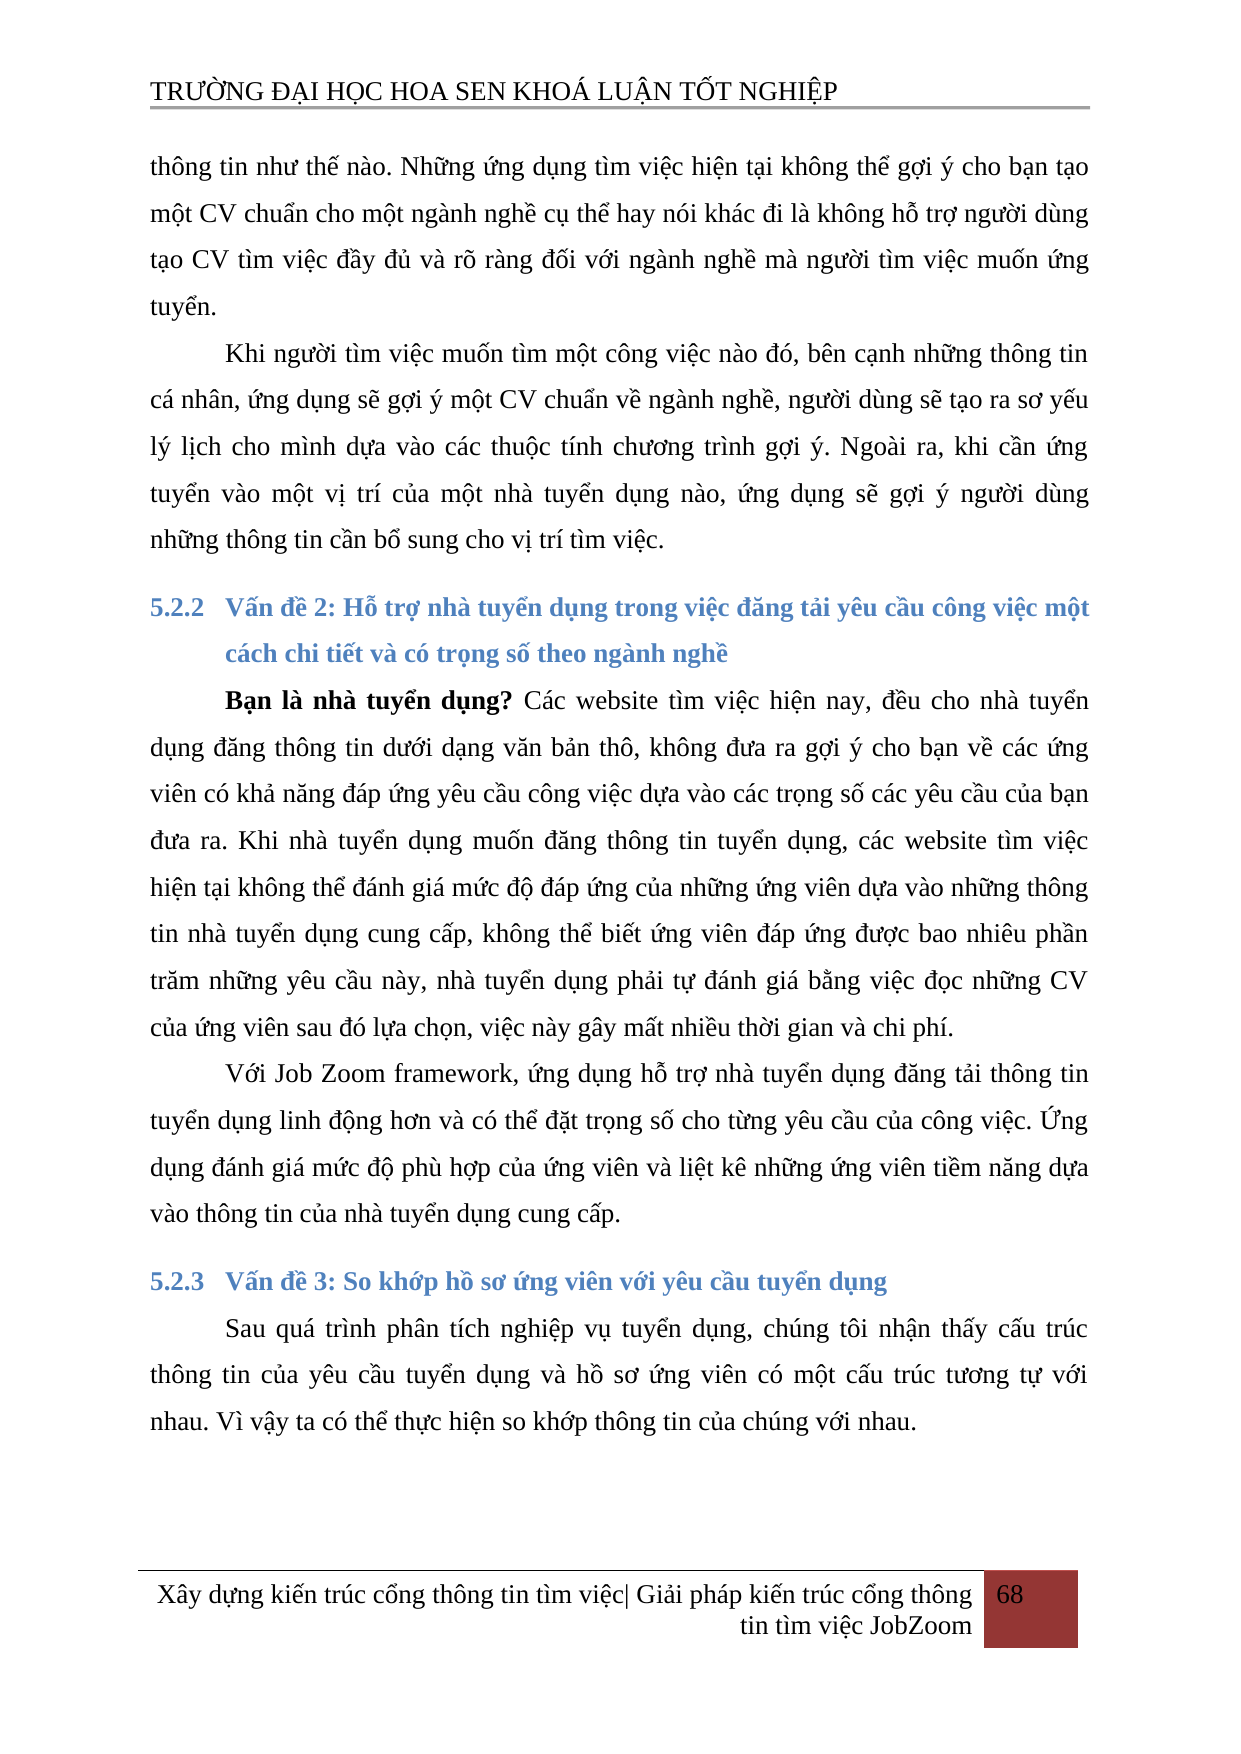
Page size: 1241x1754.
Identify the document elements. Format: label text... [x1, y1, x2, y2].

list Bạn là nhà tuyển dụng? Các website tìm việc hiện nay, đều cho nhà tuyển dụng đăng thông tin dưới dạng văn bản thô, không đưa ra gợi ý cho bạn về các ứng viên có khả năng đáp ứng yêu cầu công việc dựa vào các trọng số các yêu cầu của bạn đưa ra. Khi nhà tuyển dụng muốn đăng thông tin tuyển dụng, các website tìm việc hiện tại không thể đánh giá mức độ đáp ứng của những ứng viên dựa vào những thông tin nhà tuyển dụng cung cấp, không thể biết ứng viên đáp ứng được bao nhiêu phần trăm những yêu cầu này, nhà tuyển dụng phải tự đánh giá bằng việc đọc những CV của ứng viên sau đó lựa chọn, việc này gây mất nhiều thời gian và chi phí. [150, 684, 1090, 1042]
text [150, 150, 1090, 321]
list Với Job Zoom framework, ứng dụng hỗ trợ nhà tuyển dụng đăng tải thông tin tuyển dụng linh động hơn và có thể đặt trọng số cho từng yêu cầu của công việc. Ứng dụng đánh giá mức độ phù hợp của ứng viên và liệt kê những ứng viên tiềm năng dựa vào thông tin của nhà tuyển dụng cung cấp. [150, 1057, 1090, 1229]
list Khi người tìm việc muốn tìm một công việc nào đó, bên cạnh những thông tin cá nhân, ứng dụng sẽ gợi ý một CV chuẩn về ngành nghề, người dùng sẽ tạo ra sơ yếu lý lịch cho mình dựa vào các thuộc tính chương trình gợi ý. Ngoài ra, khi cần ứng tuyển vào một vị trí của một nhà tuyển dụng nào, ứng dụng sẽ gợi ý người dùng những thông tin cần bổ sung cho vị trí tìm việc. [150, 337, 1090, 554]
subtitle Vấn đề 3: So khớp hồ sơ ứng viên với yêu cầu tuyển dụng [150, 1265, 1090, 1296]
text Sau quá trình phân tích nghiệp vụ tuyển dụng, chúng tôi nhận thấy cấu trúc thông tin của yêu cầu tuyển dụng và hồ sơ ứng viên có một cấu trúc tương tự với nhau. Vì vậy ta có thể thực hiện so khớp thông tin của chúng với nhau. [150, 1312, 1090, 1436]
subtitle Vấn đề 2: Hỗ trợ nhà tuyển dụng trong việc đăng tải yêu cầu công việc một cách chi tiết và có trọng số theo ngành nghề [150, 591, 1090, 669]
